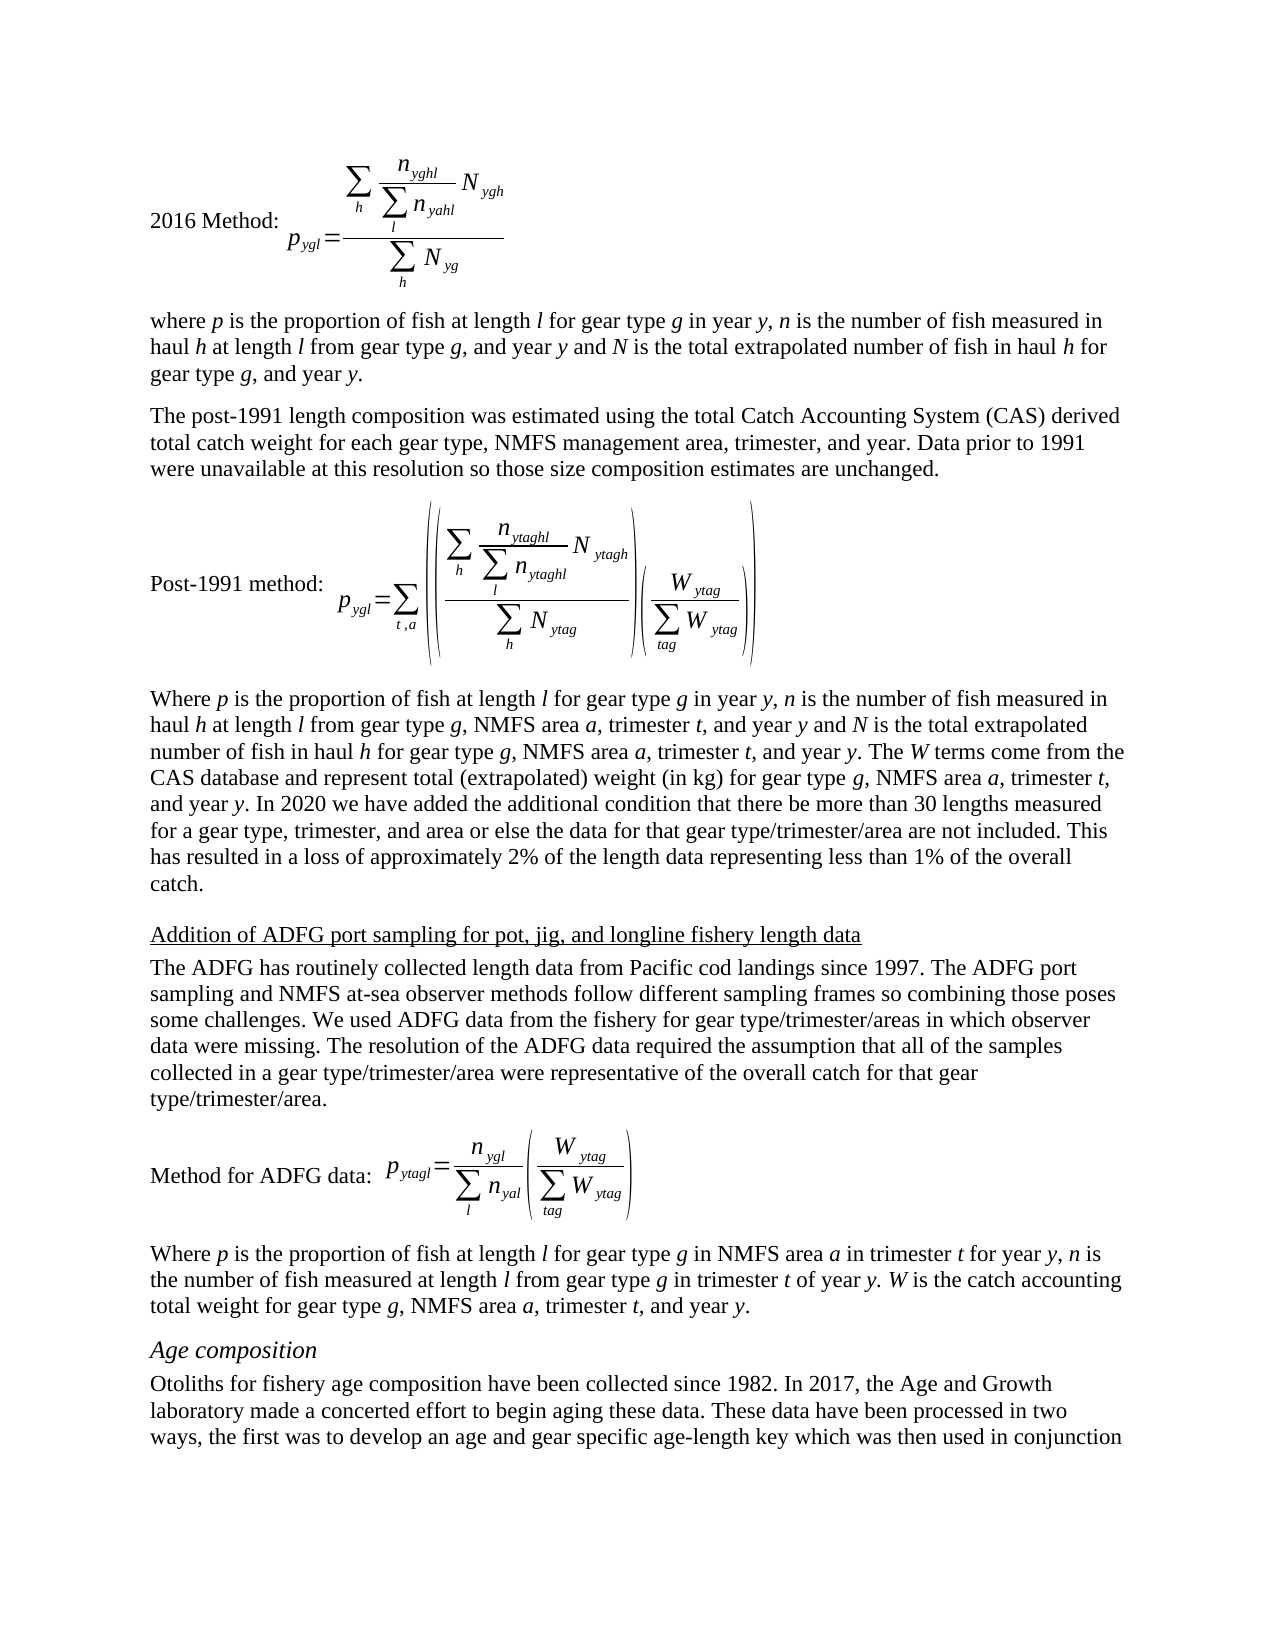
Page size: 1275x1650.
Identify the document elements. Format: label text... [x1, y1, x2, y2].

text Post-1991 method: [150, 498, 1125, 668]
text Where p is the proportion of fish at length l for gear type g in NMFS area a in trimester t for year y, n is the number of fish measured at length l from gear type g in trimester t of year y. W is the catch accounting total weight for gear type g, NMFS area a, trimester t, and year y. [150, 1239, 1125, 1319]
text The post-1991 length composition was estimated using the total Catch Accounting System (CAS) derived total catch weight for each gear type, NMFS management area, trimester, and year. Data prior to 1991 were unavailable at this resolution so those size composition estimates are unchanged. [150, 403, 1125, 482]
text Where p is the proportion of fish at length l for gear type g in year y, n is the number of fish measured in haul h at length l from gear type g, NMFS area a, trimester t, and year y and N is the total extrapolated number of fish in haul h for gear type g, NMFS area a, trimester t, and year y. The W terms come from the CAS database and represent total (extrapolated) weight (in kg) for gear type g, NMFS area a, trimester t, and year y. In 2020 we have added the additional condition that there be more than 30 lengths measured for a gear type, trimester, and area or else the data for that gear type/trimester/area are not included. This has resulted in a loss of approximately 2% of the length data representing less than 1% of the overall catch. [150, 685, 1125, 896]
subtitle Addition of ADFG port sampling for pot, jig, and longline fishery length data [150, 921, 1125, 947]
text The ADFG has routinely collected length data from Pacific cod landings since 1997. The ADFG port sampling and NMFS at-sea observer methods follow different sampling frames so combining those poses some challenges. We used ADFG data from the fishery for gear type/trimester/areas in which observer data were missing. The resolution of the ADFG data required the assumption that all of the samples collected in a gear type/trimester/area were representative of the overall catch for that gear type/trimester/area. [150, 953, 1125, 1112]
subtitle Age composition [150, 1335, 1125, 1364]
text 2016 Method: [150, 150, 1125, 290]
text where p is the proportion of fish at length l for gear type g in year y, n is the number of fish measured in haul h at length l from gear type g, and year y and N is the total extrapolated number of fish in haul h for gear type g, and year y. [150, 307, 1125, 386]
text Method for ADFG data: [150, 1128, 1125, 1223]
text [150, 1370, 1125, 1449]
